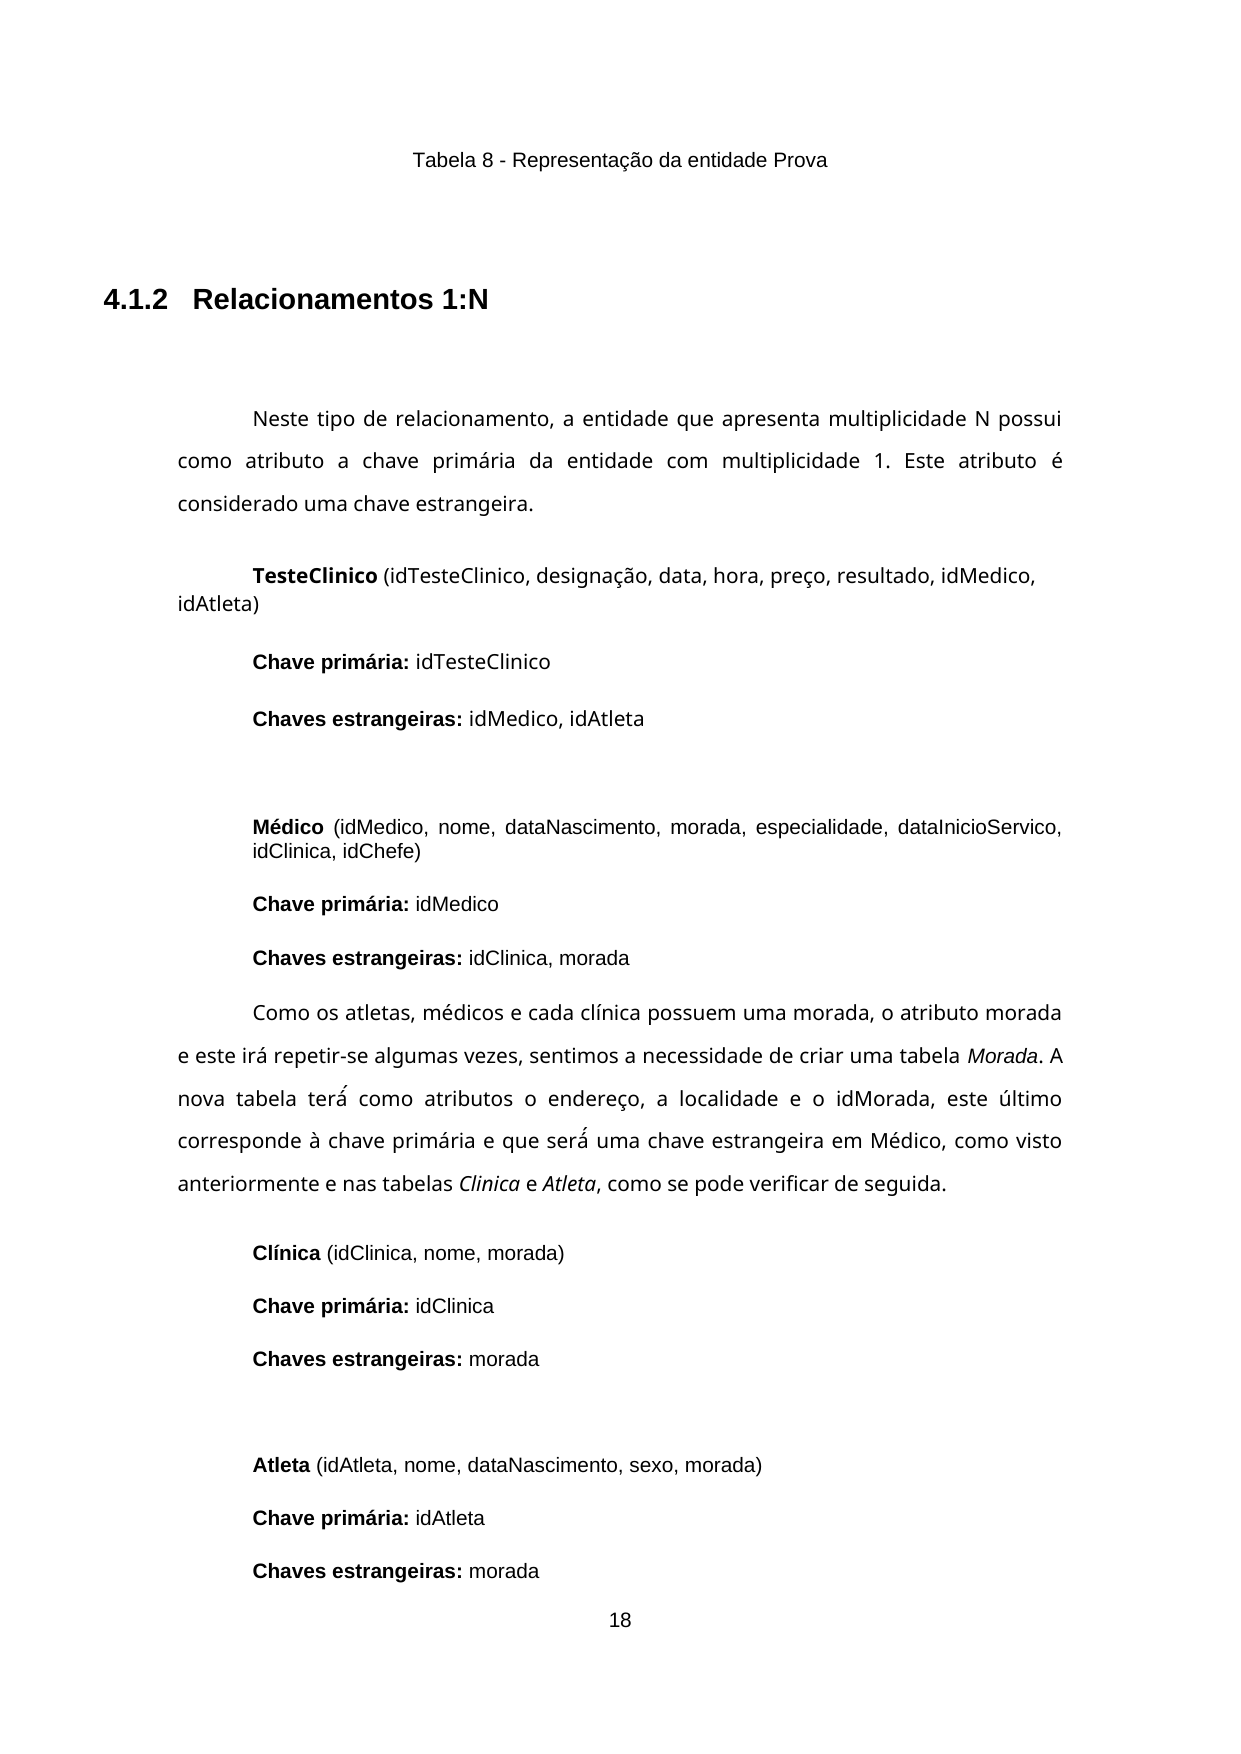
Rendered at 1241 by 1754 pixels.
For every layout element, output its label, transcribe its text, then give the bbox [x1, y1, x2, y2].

text Chaves estrangeiras: morada [177, 1347, 1063, 1371]
text Chave primária: idClinica [177, 1294, 1063, 1318]
text Médico (idMedico, nome, dataNascimento, morada, especialidade, dataInicioServico, idClinica, idChefe) [252, 815, 1063, 863]
text Neste tipo de relacionamento, a entidade que apresenta multiplicidade N possui como atributo a chave primária da entidade com multiplicidade 1. Este atributo é considerado uma chave estrangeira. [177, 404, 1063, 517]
text Tabela 8 - Representação da entidade Prova [177, 148, 1063, 172]
text Como os atletas, médicos e cada clínica possuem uma morada, o atributo morada e este irá repetir-se algumas vezes, sentimos a necessidade de criar uma tabela Morada. A nova tabela terá́ como atributos o endereço, a localidade e o idMorada, este último corresponde à chave primária e que será́ uma chave estrangeira em Médico, como visto anteriormente e nas tabelas Clinica e Atleta, como se pode verificar de seguida. [177, 998, 1063, 1197]
text Atleta (idAtleta, nome, dataNascimento, sexo, morada) [215, 1453, 1063, 1477]
text TesteClinico (idTesteClinico, designação, data, hora, preço, resultado, idMedico, idAtleta) [177, 561, 1063, 618]
text Chaves estrangeiras: idClinica, morada [177, 945, 1063, 969]
text Clínica (idClinica, nome, morada) [215, 1241, 1063, 1264]
text Relacionamentos 1:N [103, 282, 1063, 316]
text Chave primária: idTesteClinico [177, 647, 1063, 675]
text Chaves estrangeiras: idMedico, idAtleta [177, 704, 1063, 733]
text Chave primária: idMedico [177, 892, 1063, 916]
text Chave primária: idAtleta [177, 1506, 1063, 1530]
text Chaves estrangeiras: morada [177, 1559, 1063, 1583]
